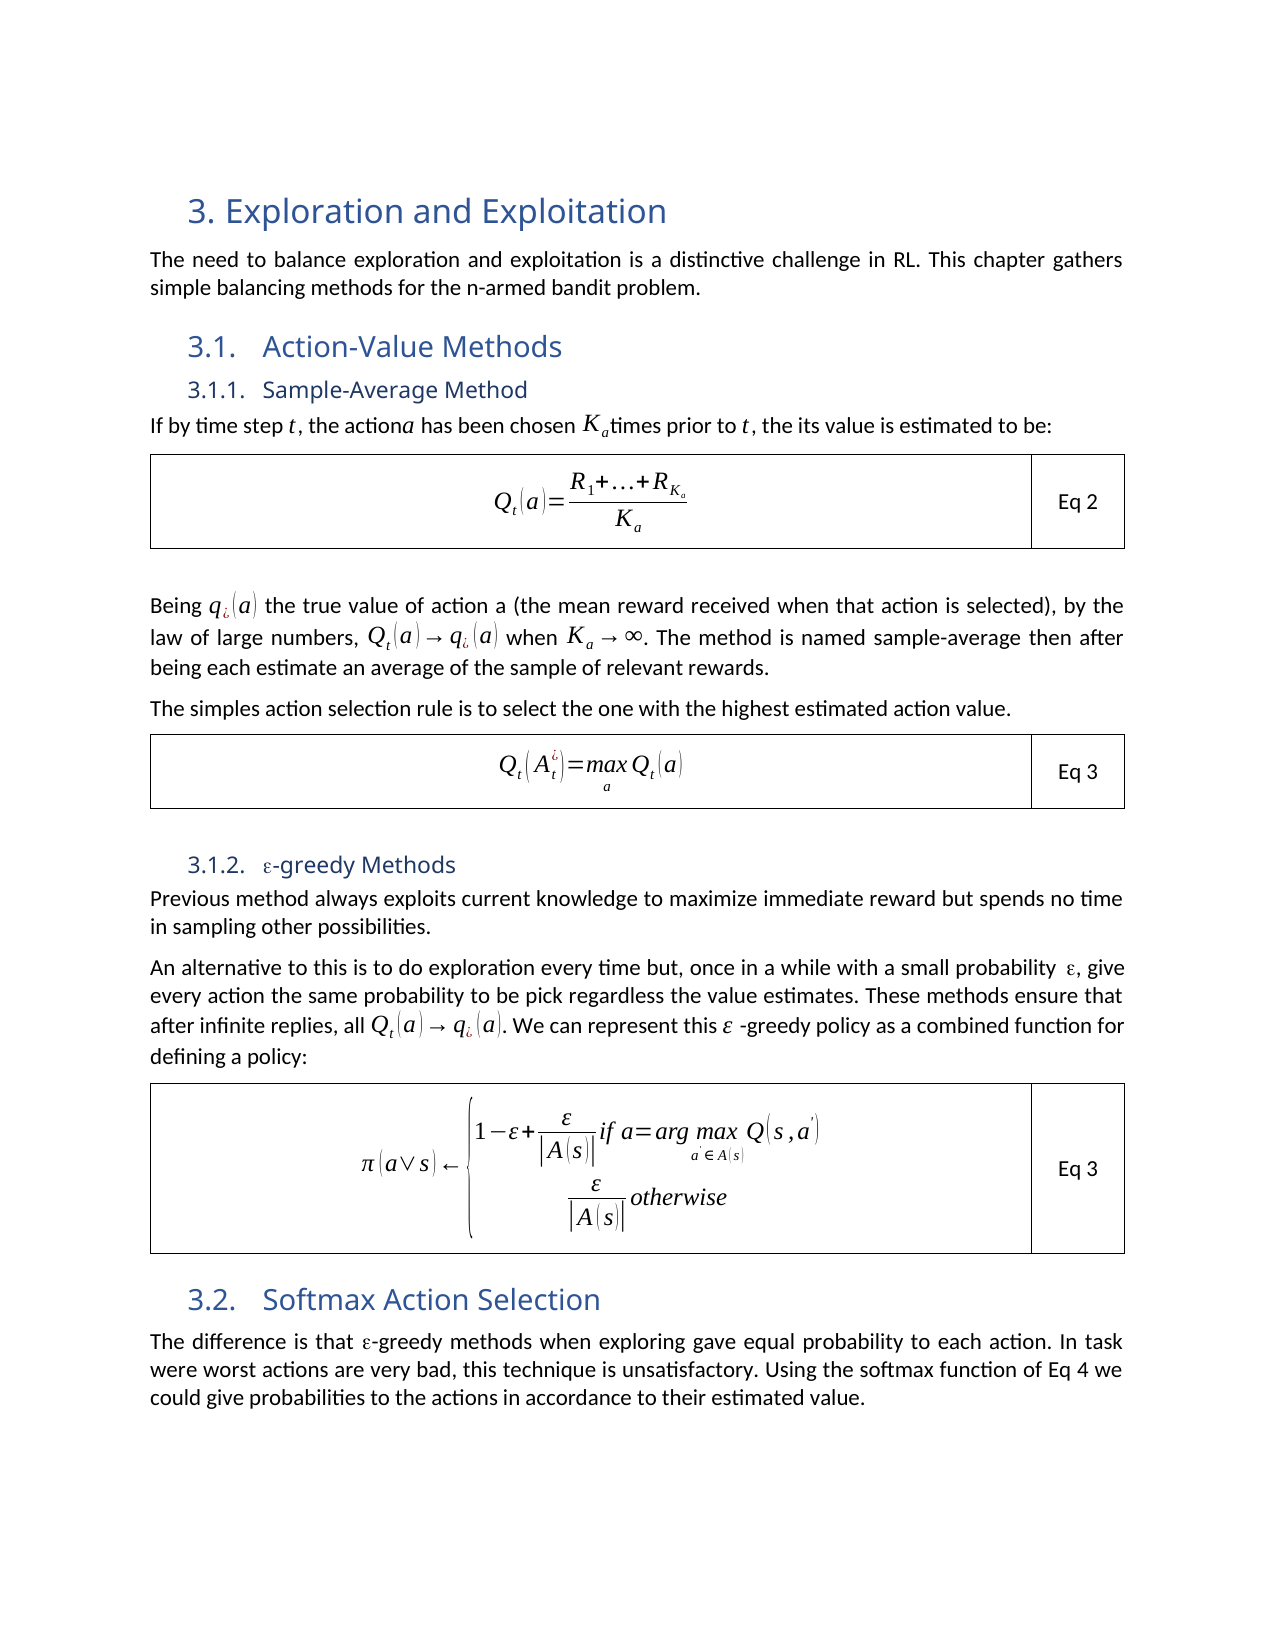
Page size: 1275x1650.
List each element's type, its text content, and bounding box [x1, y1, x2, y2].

table_header Eq 3 [1032, 735, 1124, 807]
text The difference is that -greedy methods when exploring gave equal probability to each action. In task were worst actions are very bad, this technique is unsatisfactory. Using the softmax function of Eq 4 we could give probabilities to the actions in accordance to their estimated value. [150, 1327, 1125, 1411]
text The need to balance exploration and exploitation is a distinctive challenge in RL. This chapter gathers simple balancing methods for the n-armed bandit problem. [150, 245, 1125, 301]
subtitle Softmax Action Selection [187, 1279, 1125, 1319]
table_header [151, 735, 1031, 807]
text Previous method always exploits current knowledge to maximize immediate reward but spends no time in sampling other possibilities. [150, 884, 1125, 941]
text Being the true value of action a (the mean reward received when that action is selected), by the law of large numbers, when . The method is named sample-average then after being each estimate an average of the sample of relevant rewards. [150, 590, 1125, 681]
table_header Eq 3 [1032, 1084, 1124, 1253]
text If by time step , the action has been chosen times prior to , the its value is estimated to be: [150, 410, 1125, 441]
text The simples action selection rule is to select the one with the highest estimated action value. [150, 694, 1125, 722]
text An alternative to this is to do exploration every time but, once in a while with a small probability , give every action the same probability to be pick regardless the value estimates. These methods ensure that after infinite replies, all . We can represent this -greedy policy as a combined function for defining a policy: [150, 953, 1125, 1070]
subtitle Action-Value Methods [187, 326, 1125, 366]
table_header [151, 455, 1031, 548]
subtitle -greedy Methods [187, 849, 1125, 880]
table_header Eq 2 [1032, 455, 1124, 548]
subtitle Sample-Average Method [187, 374, 1125, 406]
subtitle Exploration and Exploitation [187, 187, 1125, 233]
table_header [151, 1084, 1031, 1253]
